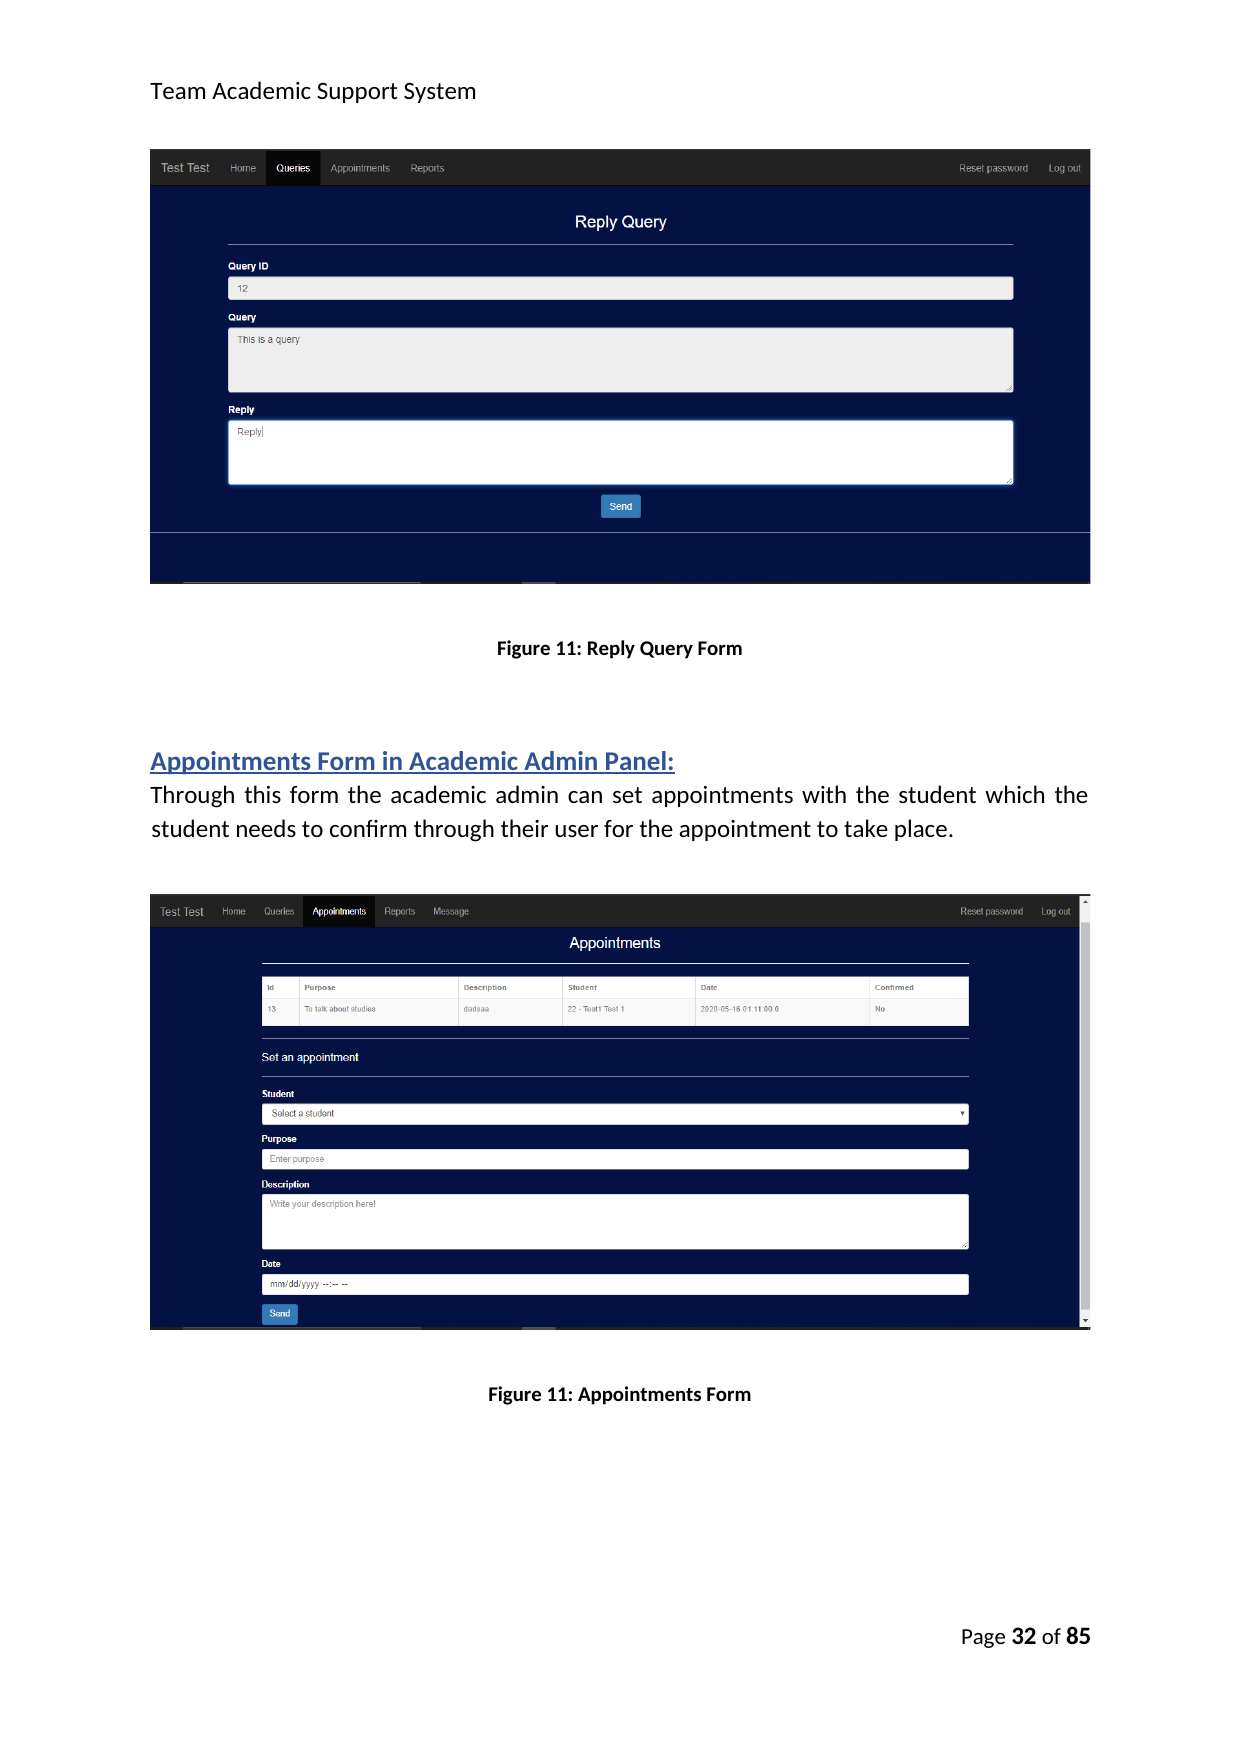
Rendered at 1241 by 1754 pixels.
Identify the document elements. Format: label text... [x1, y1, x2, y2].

picture [150, 149, 1091, 584]
text Through this form the academic admin can set appointments with the student which the student needs to confirm through their user for the appointment to take place. [150, 779, 1089, 843]
text Figure 11: Appointments Form [150, 1381, 1089, 1406]
subtitle Appointments Form in Academic Admin Panel: [150, 744, 1091, 777]
picture [150, 894, 1091, 1330]
text Figure 11: Reply Query Form [150, 635, 1089, 660]
